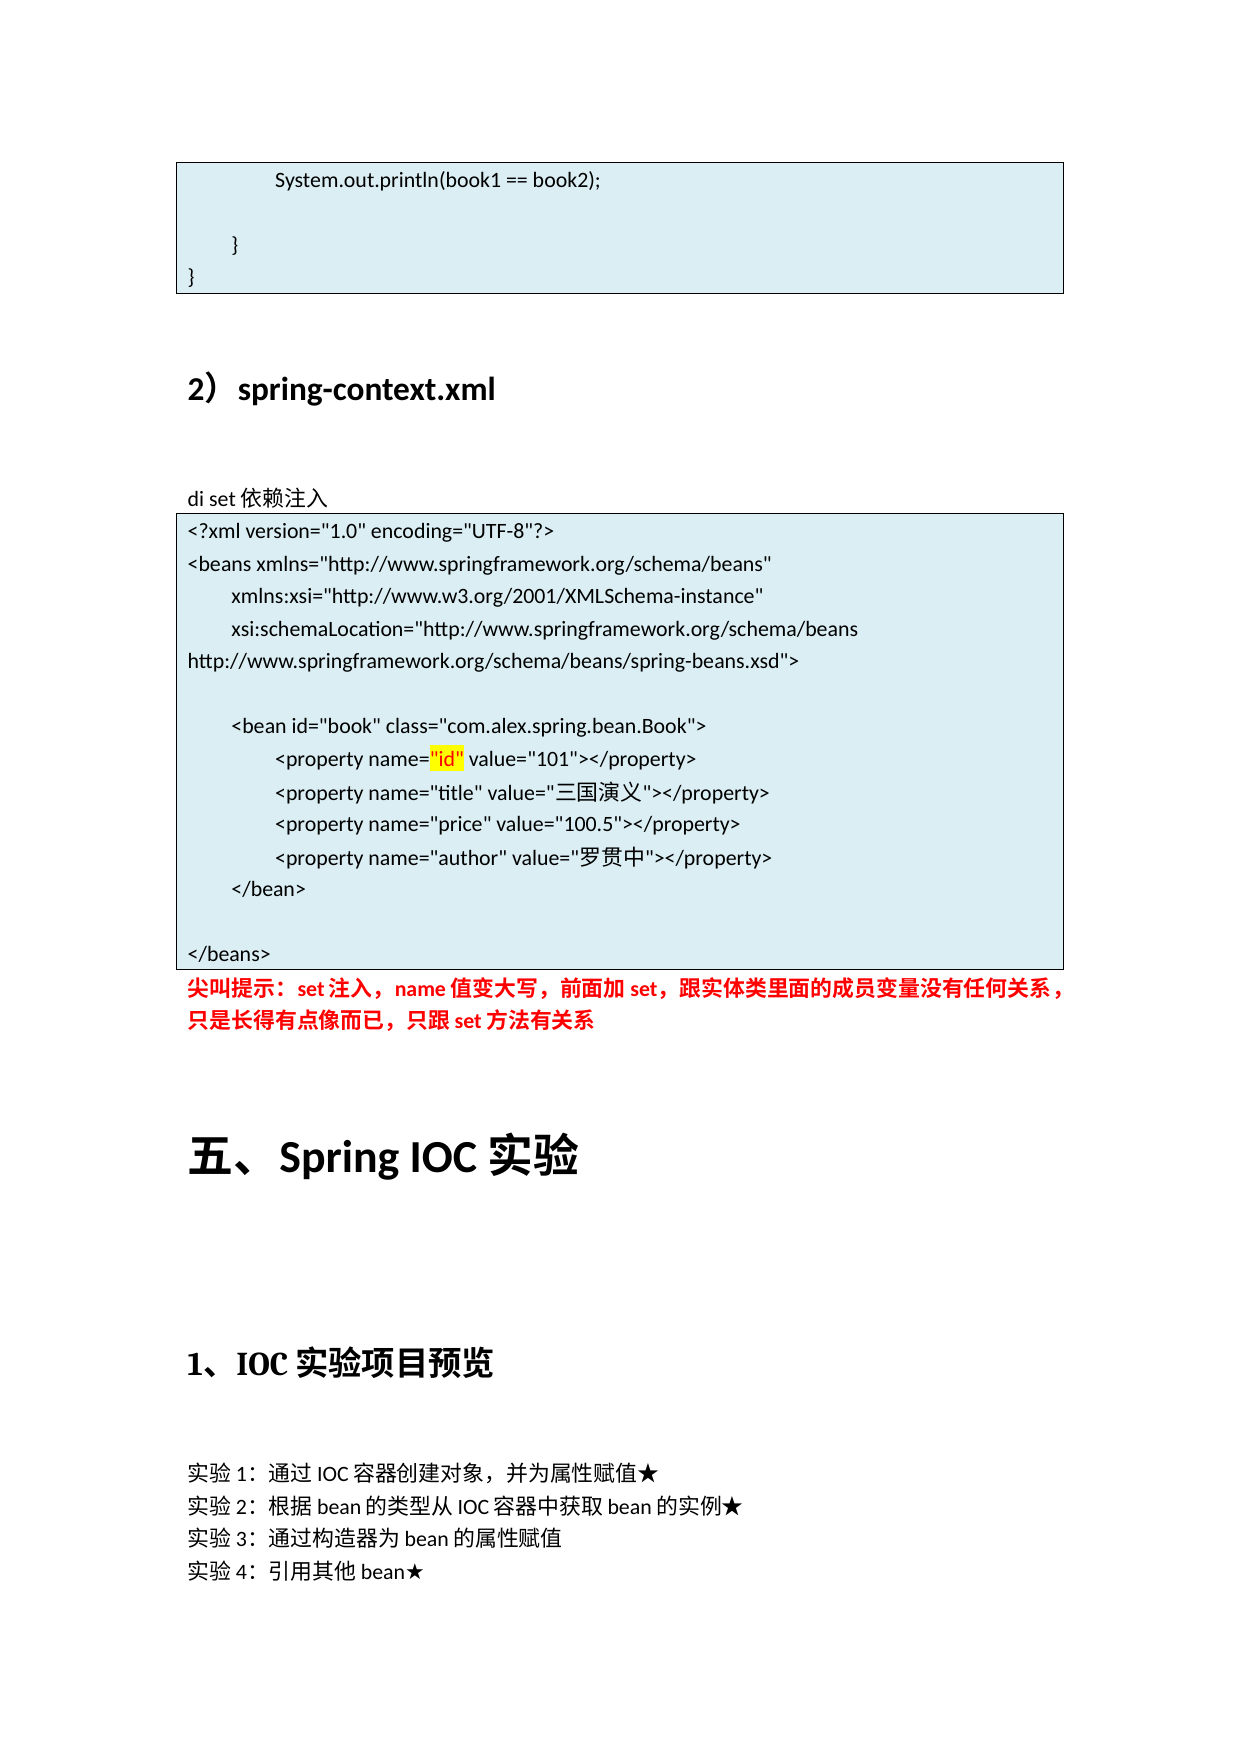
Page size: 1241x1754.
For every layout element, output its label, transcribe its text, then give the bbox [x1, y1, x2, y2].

text di set 依赖注入 [187, 481, 1053, 513]
subtitle 五、Spring IOC 实验 [187, 1103, 1053, 1201]
text 实验3：通过构造器为bean的属性赋值 [187, 1521, 1053, 1553]
subtitle 2）spring-context.xml [187, 354, 1053, 419]
text 实验2：根据bean的类型从IOC容器中获取bean的实例★ [187, 1488, 1053, 1521]
text 实验4：引用其他bean★ [187, 1553, 1053, 1586]
table_header <?xml version="1.0" encoding="UTF-8"?> <beans xmlns="http://www.springframework.org/schema/beans" xmlns:xsi="http://www.w3.org/2001/XMLSchema-instance" xsi:schemaLocation="http://www.springframework.org/schema/beans http://www.springframework.org/schema/beans/spring-beans.xsd"> <bean id="book" class="com.alex.spring.bean.Book"> <property name="id" value="101"></property> <property name="title" value="三国演义"></property> <property name="price" value="100.5"></property> <property name="author" value="罗贯中"></property> </bean> </beans> [177, 514, 1063, 969]
text 尖叫提示：set注入，name值变大写，前面加set，跟实体类里面的成员变量没有任何关系，只是长得有点像而已，只跟set方法有关系 [187, 970, 1053, 1035]
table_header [177, 163, 1063, 293]
subtitle 1、IOC实验项目预览 [187, 1329, 1053, 1394]
text 实验1：通过IOC容器创建对象，并为属性赋值★ [187, 1456, 1053, 1488]
